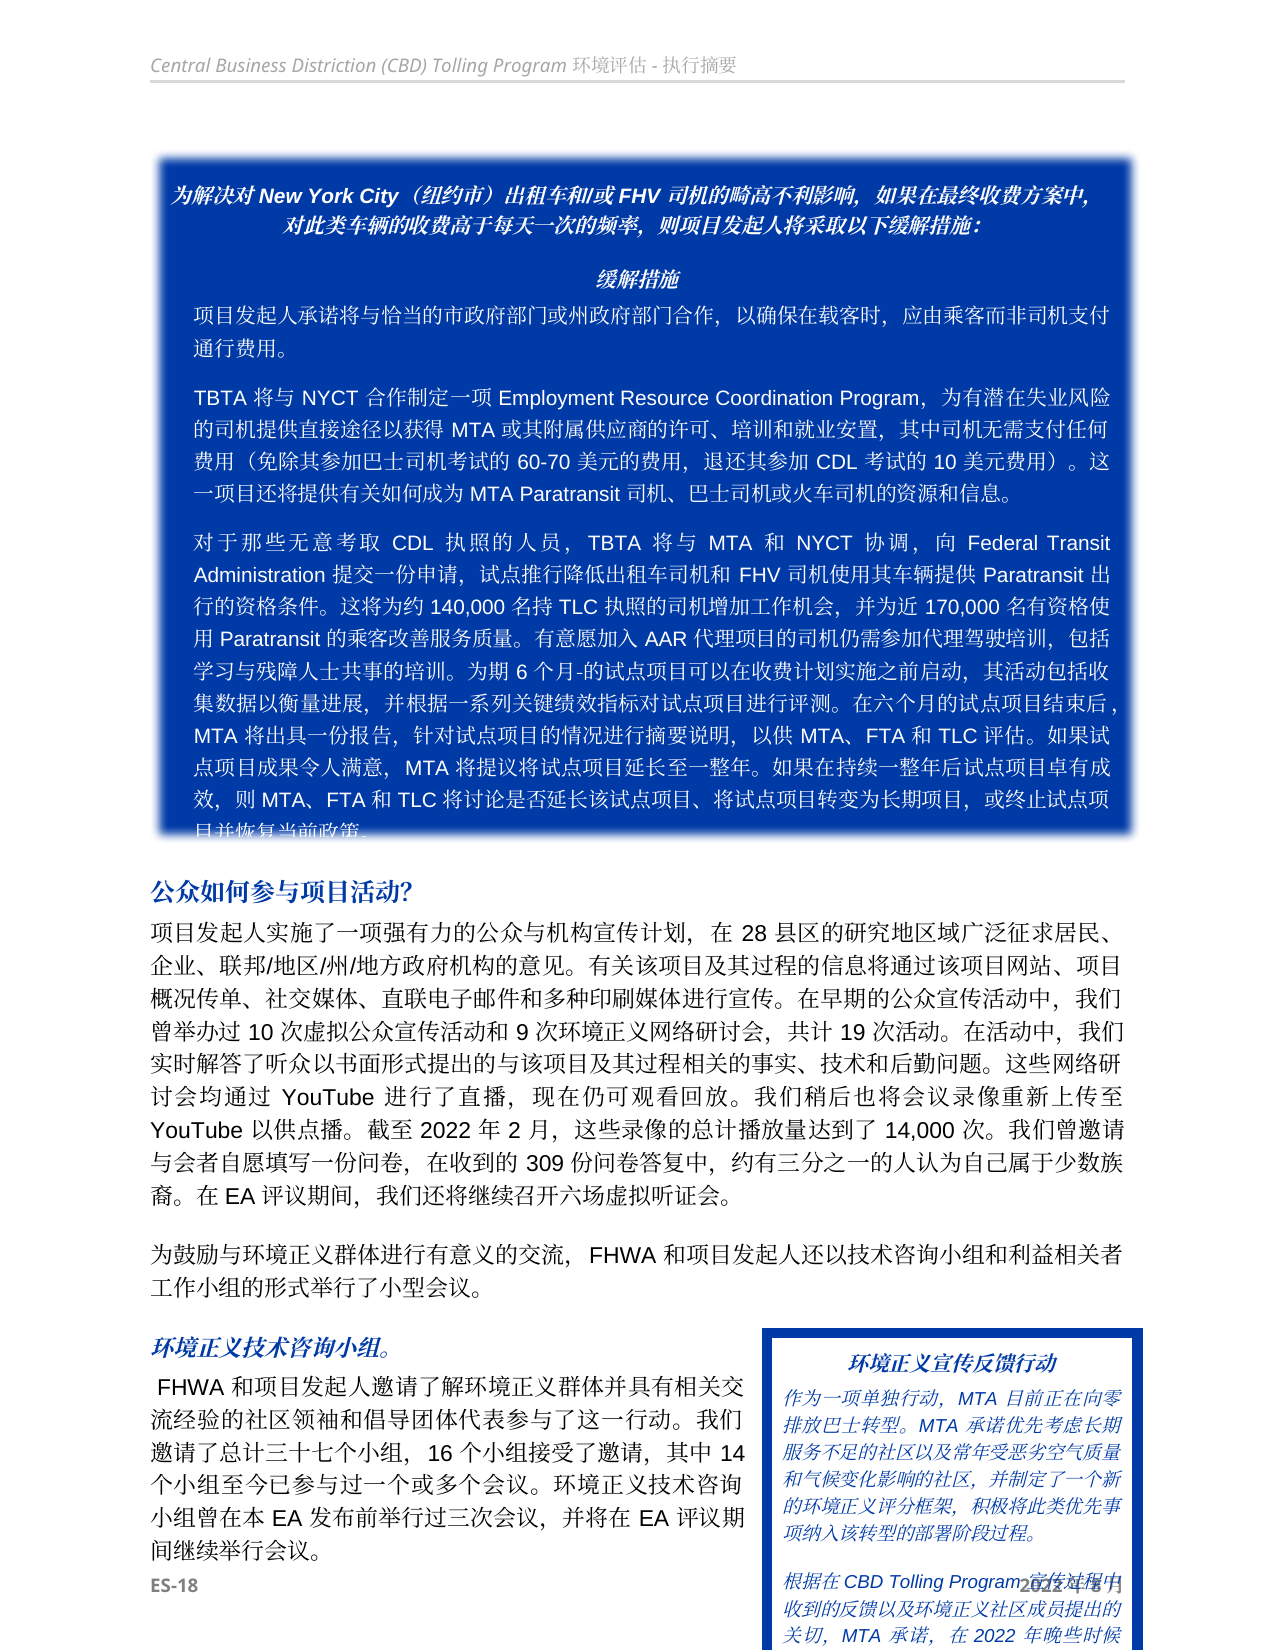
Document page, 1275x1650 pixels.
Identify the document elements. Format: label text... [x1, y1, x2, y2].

text FHWA 和项目发起人邀请了解环境正义群体并具有相关交流经验的社区领袖和倡导团体代表参与了这一行动。我们邀请了总计三十七个小组，16 个小组接受了邀请，其中 14 个小组至今已参与过一个或多个会议。环境正义技术咨询小组曾在本 EA 发布前举行过三次会议，并将在 EA 评议期间继续举行会议。 [772, 1369, 1125, 1566]
text 为鼓励与环境正义群体进行有意义的交流，FHWA 和项目发起人还以技术咨询小组和利益相关者工作小组的形式举行了小型会议。 [150, 1237, 1125, 1303]
subtitle 公众如何参与项目活动？ [150, 873, 1125, 909]
subtitle 环境正义技术咨询小组。 [150, 1330, 762, 1363]
text FHWA 和项目发起人邀请了解环境正义群体并具有相关交流经验的社区领袖和倡导团体代表参与了这一行动。我们邀请了总计三十七个小组，16 个小组接受了邀请，其中 14 个小组至今已参与过一个或多个会议。环境正义技术咨询小组曾在本 EA 发布前举行过三次会议，并将在 EA 评议期间继续举行会议。 [150, 1369, 762, 1566]
text 项目发起人实施了一项强有力的公众与机构宣传计划，在 28 县区的研究地区域广泛征求居民、企业、联邦/地区/州/地方政府机构的意见。有关该项目及其过程的信息将通过该项目网站、项目概况传单、社交媒体、直联电子邮件和多种印刷媒体进行宣传。在早期的公众宣传活动中，我们曾举办过 10 次虚拟公众宣传活动和 9 次环境正义网络研讨会，共计 19 次活动。在活动中，我们实时解答了听众以书面形式提出的与该项目及其过程相关的事实、技术和后勤问题。这些网络研讨会均通过 YouTube 进行了直播，现在仍可观看回放。我们稍后也将会议录像重新上传至 YouTube 以供点播。截至 2022 年 2 月，这些录像的总计播放量达到了 14,000 次。我们曾邀请与会者自愿填写一份问卷，在收到的 309 份问卷答复中，约有三分之一的人认为自己属于少数族裔。在 EA 评议期间，我们还将继续召开六场虚拟听证会。 [150, 915, 1125, 1211]
subtitle 环境正义技术咨询小组。 [772, 1338, 1125, 1363]
